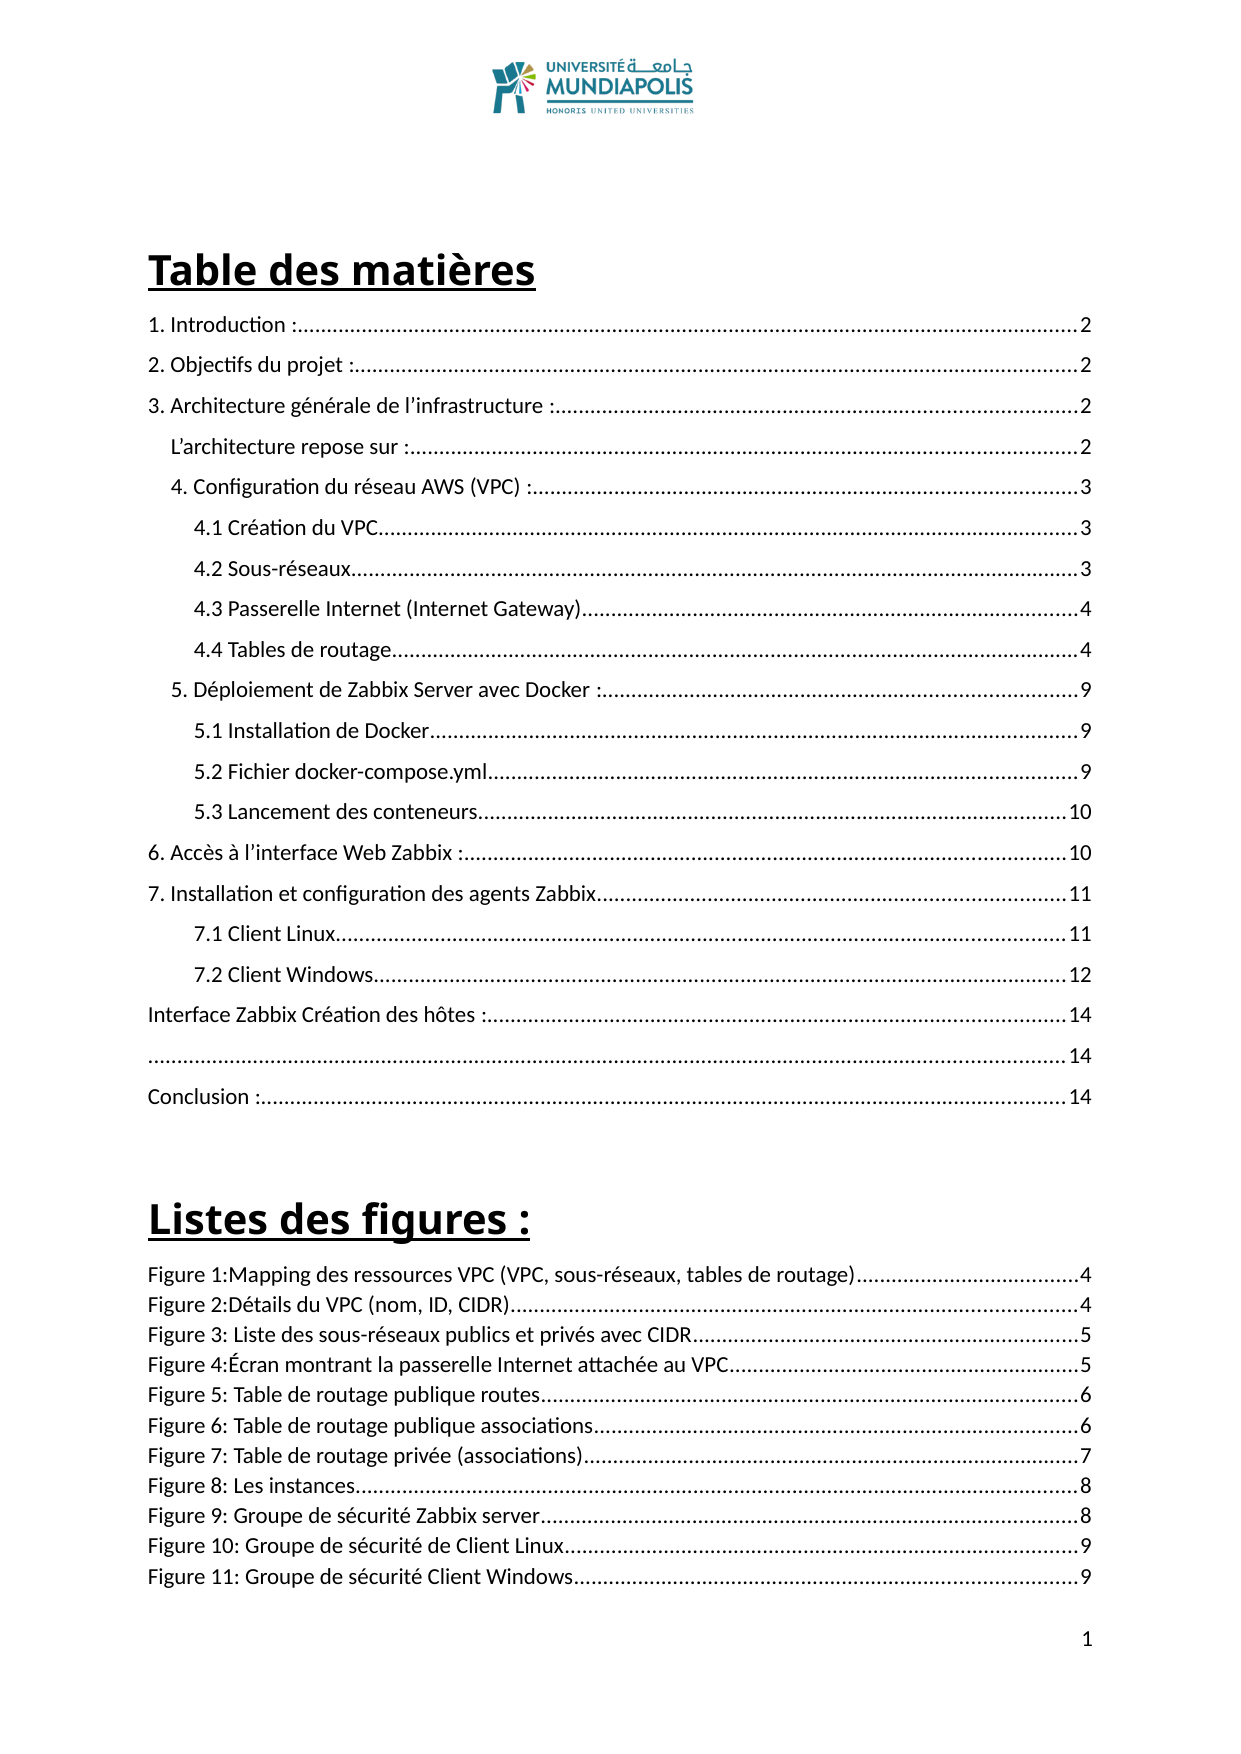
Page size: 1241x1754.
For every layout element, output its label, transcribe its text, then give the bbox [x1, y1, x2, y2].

text Figure 8: Les instances 8 [148, 1471, 1093, 1499]
text Figure 3: Liste des sous-réseaux publics et privés avec CIDR 5 [148, 1320, 1093, 1348]
text Figure 2:Détails du VPC (nom, ID, CIDR) 4 [148, 1290, 1093, 1318]
text Figure 7: Table de routage privée (associations) 7 [148, 1441, 1093, 1469]
text Figure 5: Table de routage publique routes 6 [148, 1381, 1093, 1408]
text Figure 9: Groupe de sécurité Zabbix server 8 [148, 1501, 1093, 1529]
text Figure 10: Groupe de sécurité de Client Linux 9 [148, 1532, 1093, 1559]
text Figure 1:Mapping des ressources VPC (VPC, sous-réseaux, tables de routage) 4 [148, 1260, 1093, 1288]
picture [408, 0, 777, 172]
text Figure 4:Écran montrant la passerelle Internet attachée au VPC 5 [148, 1350, 1093, 1378]
text Figure 6: Table de routage publique associations 6 [148, 1411, 1093, 1439]
text Figure 11: Groupe de sécurité Client Windows 9 [148, 1562, 1093, 1590]
subtitle Listes des figures : [148, 1190, 1093, 1247]
